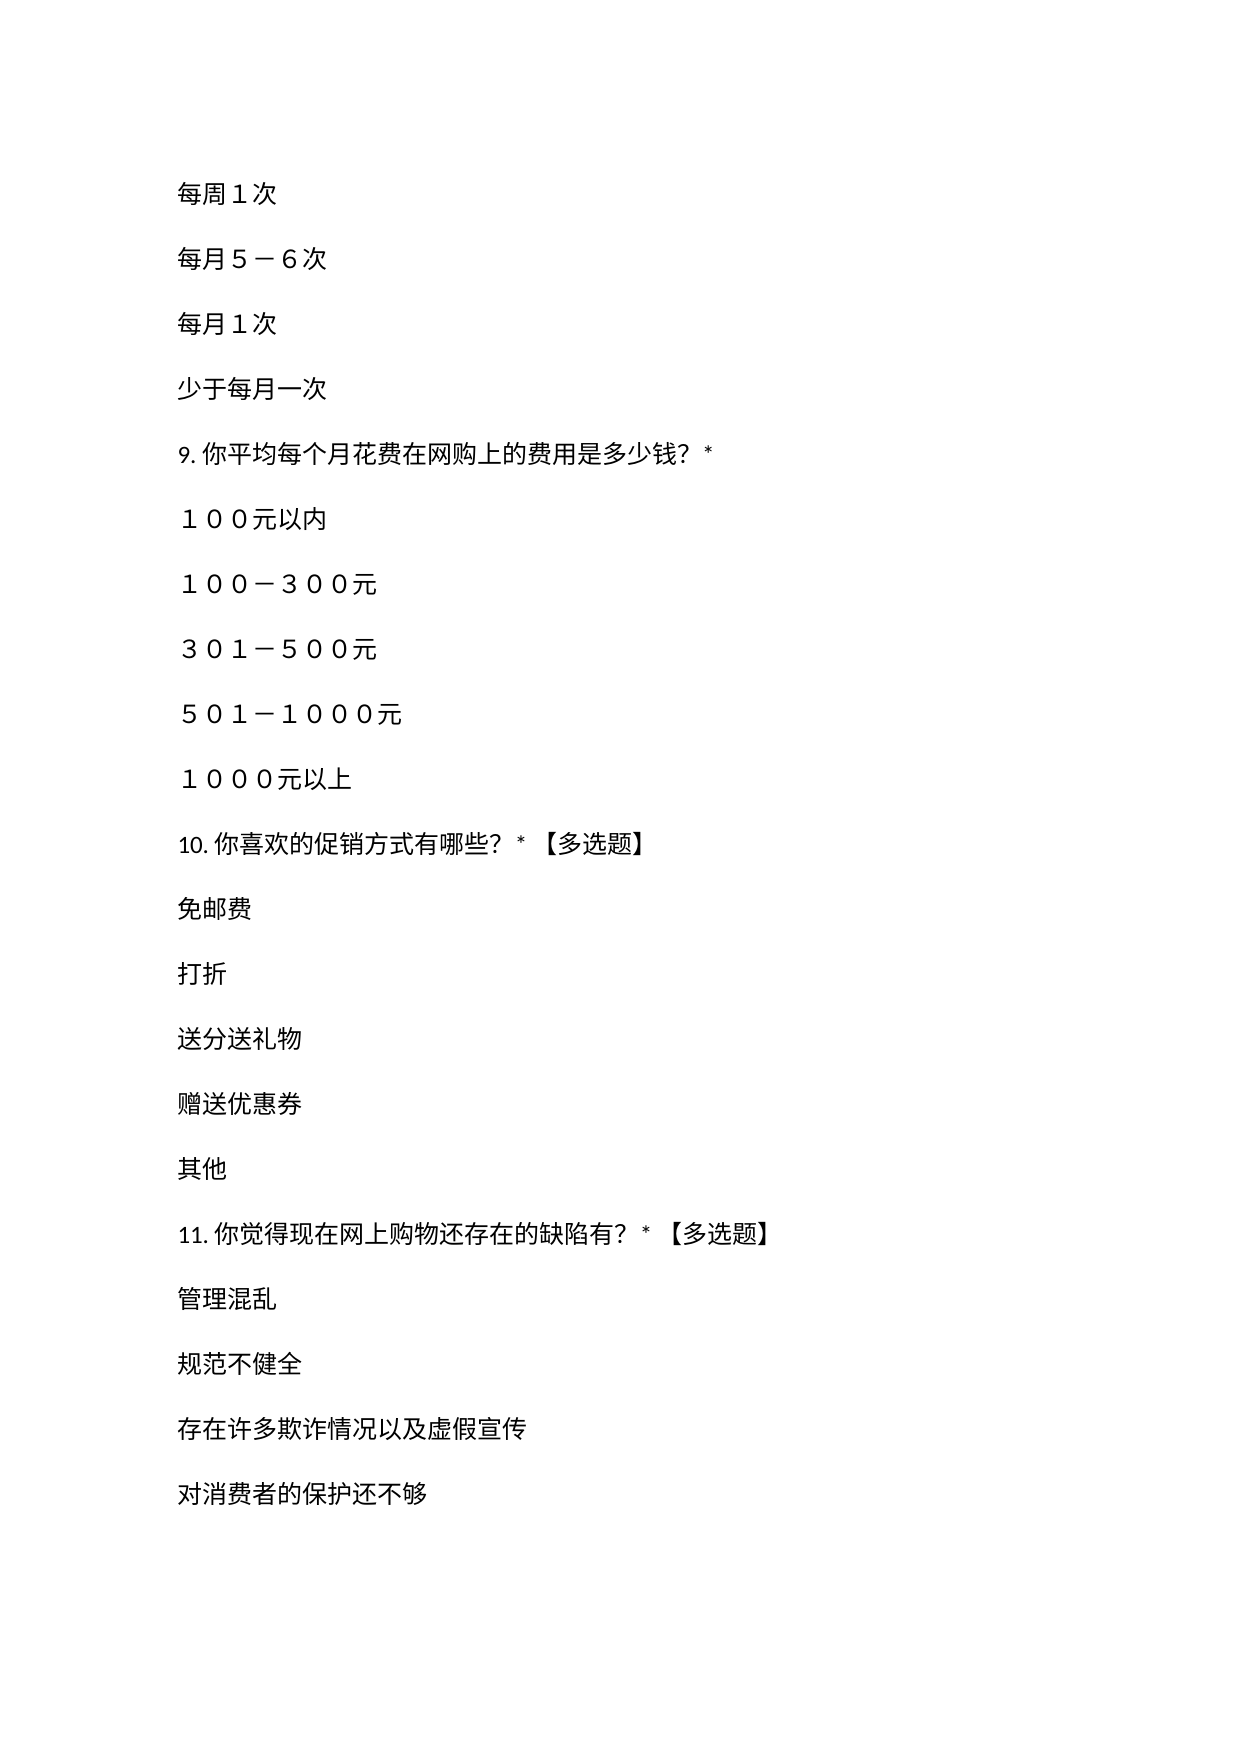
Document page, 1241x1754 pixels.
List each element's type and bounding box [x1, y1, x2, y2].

text [177, 160, 1110, 1525]
